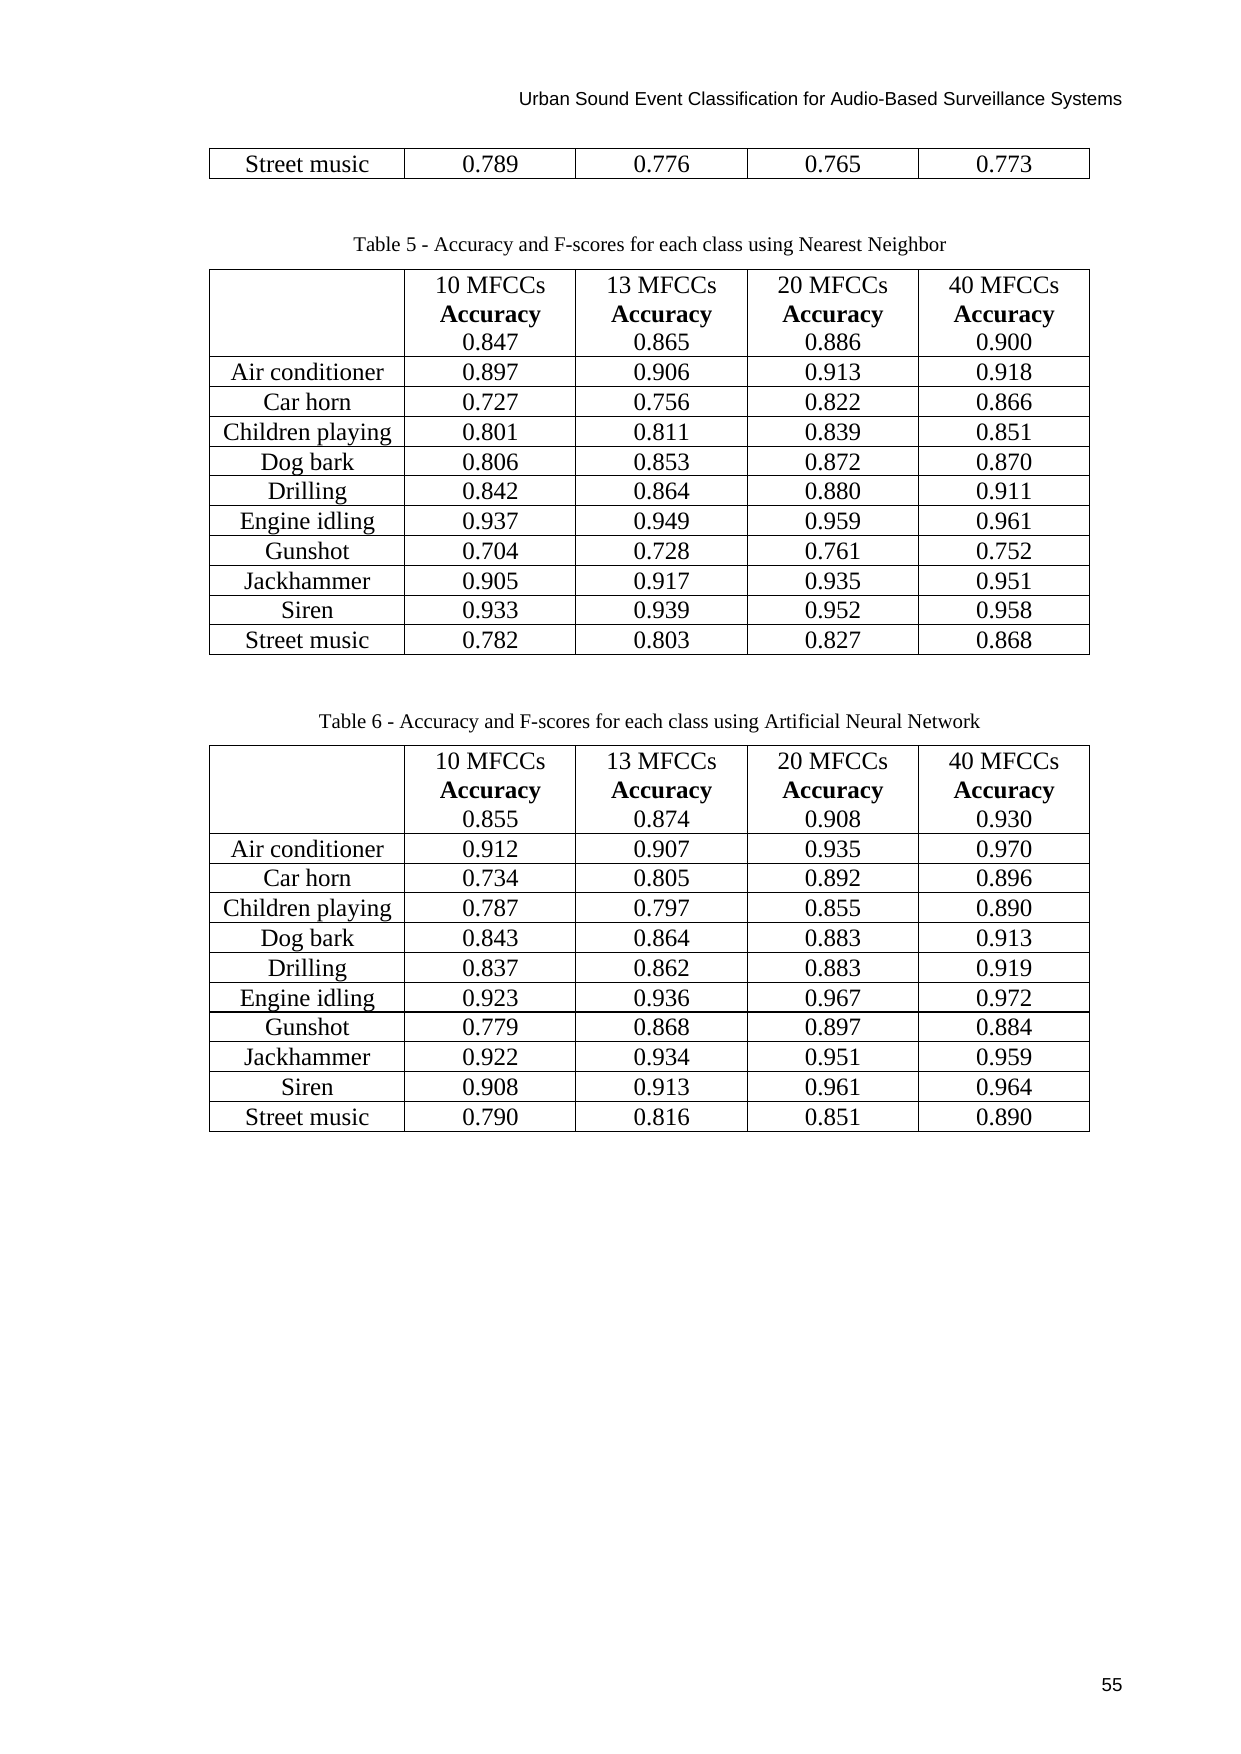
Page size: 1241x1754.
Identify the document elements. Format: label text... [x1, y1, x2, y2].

table_cell Drilling [210, 476, 404, 505]
table_cell Air conditioner [210, 834, 404, 862]
table_cell Drilling [210, 953, 404, 982]
table_cell 0.911 [919, 476, 1089, 505]
table_cell 0.907 [576, 834, 747, 862]
table_header 13 MFCCs Accuracy 0.874 [576, 746, 747, 833]
table_cell 0.853 [576, 447, 747, 475]
table_cell Siren [210, 1072, 404, 1101]
table_cell 0.913 [919, 923, 1089, 952]
table_cell 0.868 [919, 625, 1089, 654]
table_cell 0.934 [576, 1042, 747, 1071]
table_header 40 MFCCs Accuracy 0.930 [919, 746, 1089, 833]
table_cell 0.752 [919, 536, 1089, 565]
table_cell Car horn [210, 387, 404, 416]
table_cell 0.765 [748, 149, 918, 177]
table_cell 0.961 [919, 506, 1089, 535]
table_cell 0.890 [919, 1102, 1089, 1131]
table_header [210, 746, 404, 833]
table_cell 0.890 [919, 893, 1089, 922]
table_cell 0.851 [919, 417, 1089, 446]
table_cell 0.951 [748, 1042, 918, 1071]
table_cell Gunshot [210, 1013, 404, 1041]
table_cell Children playing [210, 417, 404, 446]
table_cell Siren [210, 596, 404, 624]
table_cell Jackhammer [210, 1042, 404, 1071]
table_cell 0.923 [405, 983, 575, 1011]
table_cell 0.782 [405, 625, 575, 654]
table_cell 0.816 [576, 1102, 747, 1131]
table_cell 0.951 [919, 566, 1089, 594]
table_cell 0.839 [748, 417, 918, 446]
table_cell Air conditioner [210, 357, 404, 386]
table_cell Street music [210, 1102, 404, 1131]
table_header 20 MFCCs Accuracy 0.886 [748, 270, 918, 356]
table_cell Car horn [210, 864, 404, 892]
table_cell 0.727 [405, 387, 575, 416]
table_cell 0.864 [576, 923, 747, 952]
table_cell 0.949 [576, 506, 747, 535]
table_cell 0.842 [405, 476, 575, 505]
table_cell 0.967 [748, 983, 918, 1011]
table_cell 0.806 [405, 447, 575, 475]
table_cell 0.913 [748, 357, 918, 386]
table_cell 0.801 [405, 417, 575, 446]
table_cell 0.843 [405, 923, 575, 952]
text Table 6 - Accuracy and F-scores for each class using Artificial Neural Network [177, 709, 1122, 733]
table_cell 0.773 [919, 149, 1089, 177]
table_cell 0.862 [576, 953, 747, 982]
table_cell 0.761 [748, 536, 918, 565]
table_cell 0.922 [405, 1042, 575, 1071]
table_cell 0.864 [576, 476, 747, 505]
table_cell 0.734 [405, 864, 575, 892]
table_cell 0.959 [919, 1042, 1089, 1071]
table_cell Street music [210, 149, 404, 177]
table_cell 0.704 [405, 536, 575, 565]
table_cell 0.728 [576, 536, 747, 565]
table_cell Engine idling [210, 983, 404, 1011]
table_cell 0.972 [919, 983, 1089, 1011]
table_cell 0.913 [576, 1072, 747, 1101]
table_cell 0.883 [748, 953, 918, 982]
table_cell 0.959 [748, 506, 918, 535]
table_cell 0.905 [405, 566, 575, 594]
table_cell 0.892 [748, 864, 918, 892]
table_cell 0.870 [919, 447, 1089, 475]
table_cell 0.970 [919, 834, 1089, 862]
table_cell 0.822 [748, 387, 918, 416]
table_cell 0.937 [405, 506, 575, 535]
table_header [210, 270, 404, 356]
table_cell 0.827 [748, 625, 918, 654]
table_cell 0.776 [576, 149, 747, 177]
table_cell 0.880 [748, 476, 918, 505]
table_cell 0.896 [919, 864, 1089, 892]
table_cell 0.933 [405, 596, 575, 624]
table_cell 0.939 [576, 596, 747, 624]
table_cell Gunshot [210, 536, 404, 565]
table_cell Street music [210, 625, 404, 654]
table_cell 0.855 [748, 893, 918, 922]
table_cell 0.805 [576, 864, 747, 892]
table_cell 0.884 [919, 1013, 1089, 1041]
table_cell 0.917 [576, 566, 747, 594]
table_cell 0.883 [748, 923, 918, 952]
table_cell 0.906 [576, 357, 747, 386]
table_cell Dog bark [210, 447, 404, 475]
table_header 40 MFCCs Accuracy 0.900 [919, 270, 1089, 356]
table_cell 0.952 [748, 596, 918, 624]
table_cell 0.837 [405, 953, 575, 982]
table_cell 0.790 [405, 1102, 575, 1131]
table_cell 0.935 [748, 566, 918, 594]
table_cell 0.851 [748, 1102, 918, 1131]
table_cell 0.897 [748, 1013, 918, 1041]
table_cell 0.797 [576, 893, 747, 922]
table_cell 0.866 [919, 387, 1089, 416]
table_cell 0.872 [748, 447, 918, 475]
table_cell 0.789 [405, 149, 575, 177]
table_cell 0.919 [919, 953, 1089, 982]
table_cell Dog bark [210, 923, 404, 952]
table_header 10 MFCCs Accuracy 0.847 [405, 270, 575, 356]
table_cell 0.936 [576, 983, 747, 1011]
table_cell 0.961 [748, 1072, 918, 1101]
table_cell Children playing [210, 893, 404, 922]
table_cell Jackhammer [210, 566, 404, 594]
table_header 13 MFCCs Accuracy 0.865 [576, 270, 747, 356]
table_cell 0.958 [919, 596, 1089, 624]
table_cell 0.803 [576, 625, 747, 654]
table_cell 0.908 [405, 1072, 575, 1101]
table_cell 0.868 [576, 1013, 747, 1041]
table_cell Engine idling [210, 506, 404, 535]
table_cell 0.935 [748, 834, 918, 862]
table_cell 0.779 [405, 1013, 575, 1041]
table_cell 0.811 [576, 417, 747, 446]
table_header 10 MFCCs Accuracy 0.855 [405, 746, 575, 833]
table_cell 0.756 [576, 387, 747, 416]
text Table 5 - Accuracy and F-scores for each class using Nearest Neighbor [177, 232, 1122, 256]
table_cell 0.964 [919, 1072, 1089, 1101]
table_cell 0.787 [405, 893, 575, 922]
table_header 20 MFCCs Accuracy 0.908 [748, 746, 918, 833]
table_cell 0.918 [919, 357, 1089, 386]
